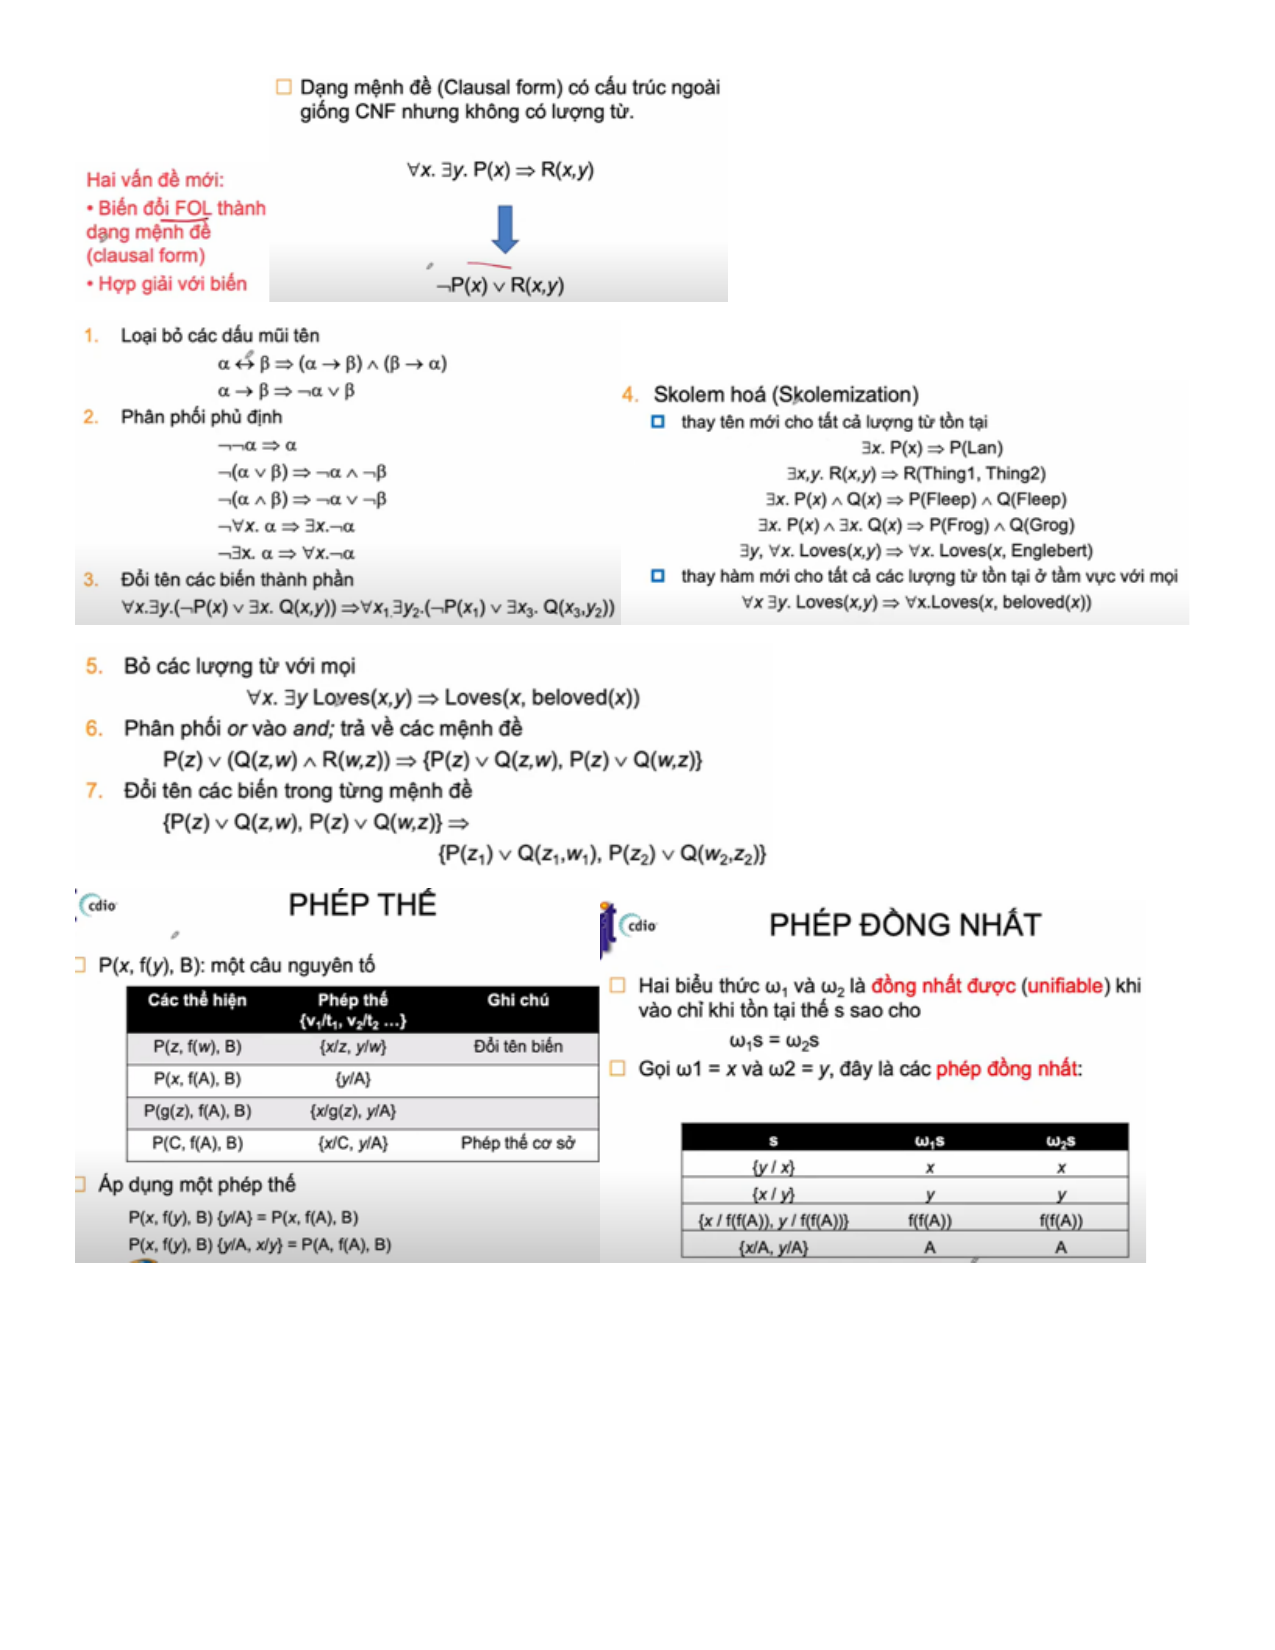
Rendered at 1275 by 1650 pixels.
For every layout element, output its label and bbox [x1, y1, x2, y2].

picture [75, 320, 1190, 625]
picture [75, 888, 1147, 1263]
picture [75, 643, 774, 870]
picture [75, 75, 728, 302]
